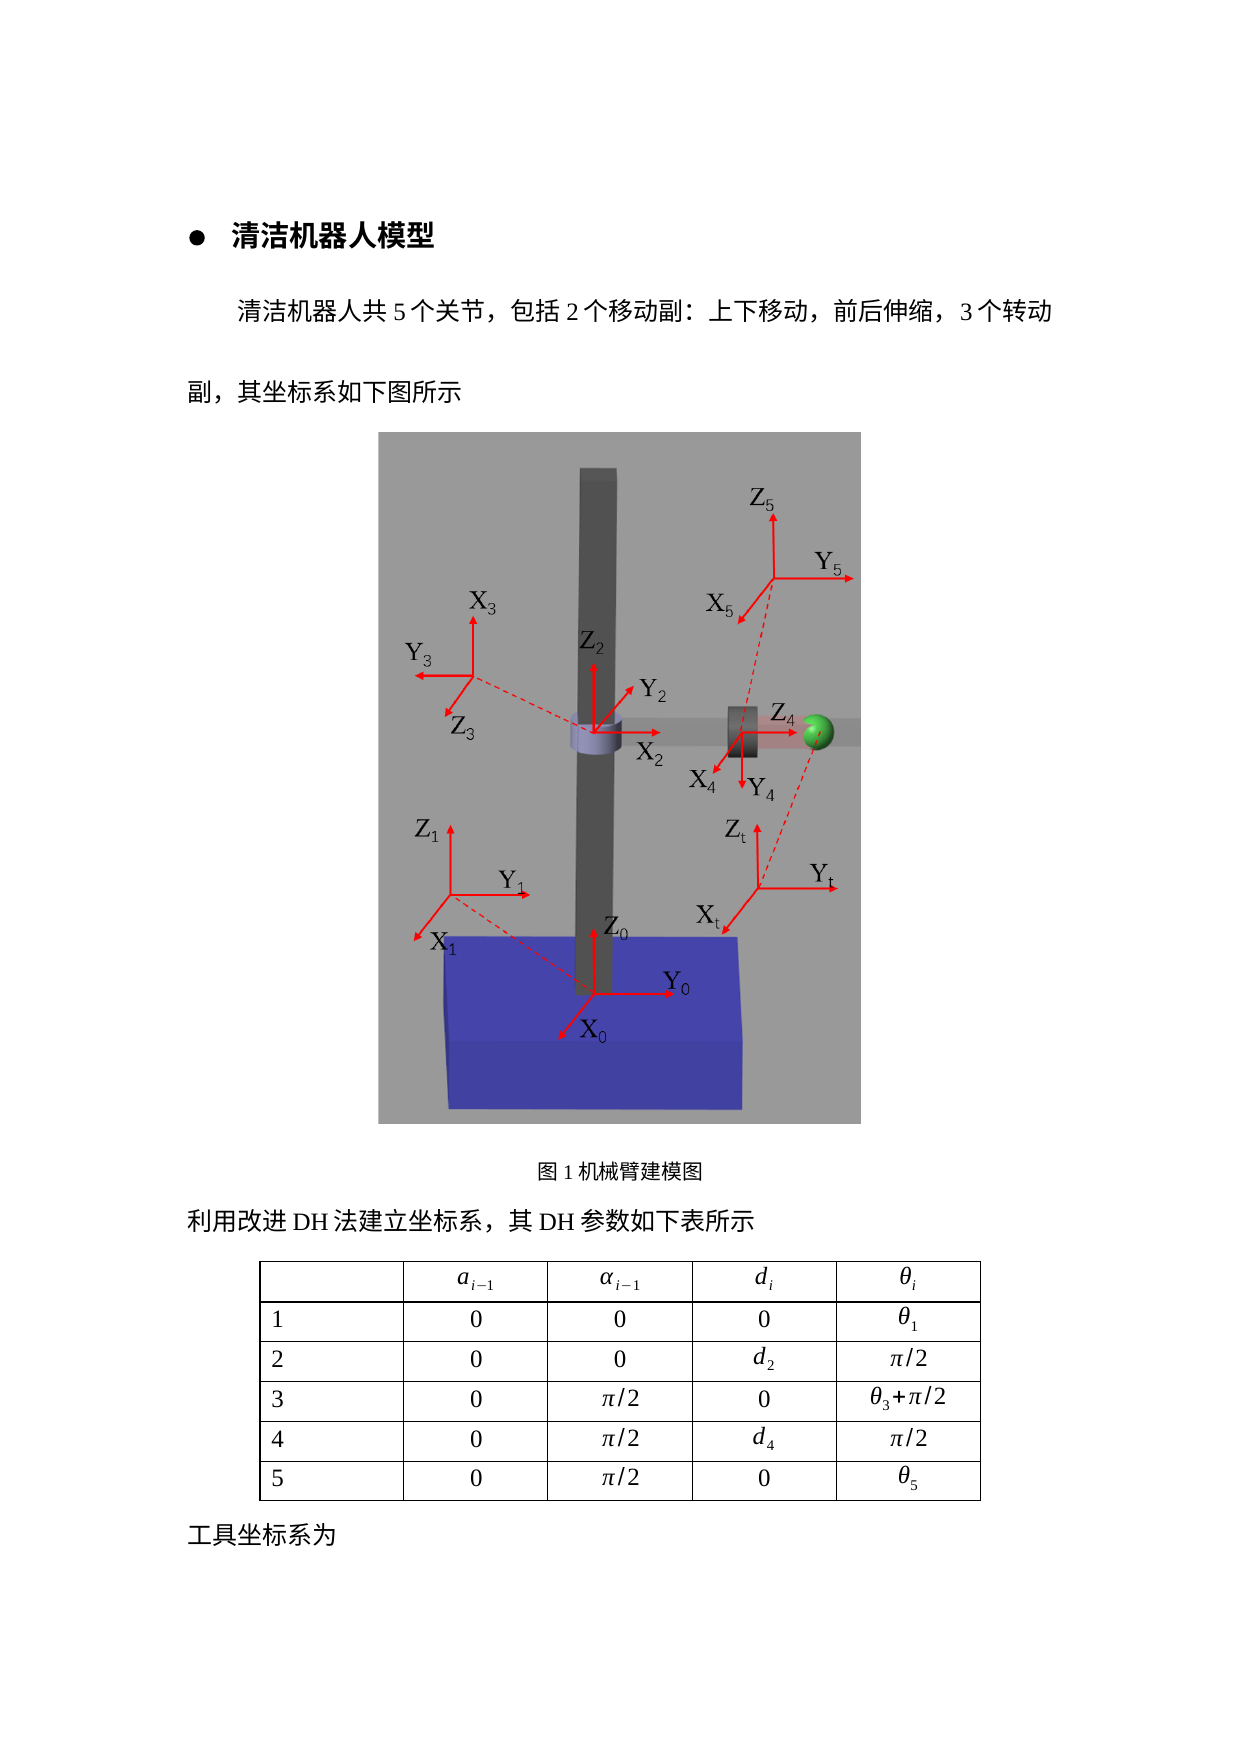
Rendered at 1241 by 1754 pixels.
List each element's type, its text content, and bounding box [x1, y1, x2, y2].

table_header [837, 1262, 980, 1301]
table_cell 3 [261, 1382, 403, 1421]
table_cell 0 [404, 1303, 547, 1341]
text 图 1 机械臂建模图 [187, 1154, 1053, 1187]
table_cell 0 [404, 1422, 547, 1461]
table_cell [548, 1462, 692, 1500]
table_cell 0 [404, 1462, 547, 1500]
table_cell 0 [404, 1342, 547, 1381]
table_cell 0 [693, 1462, 836, 1500]
table_cell 0 [693, 1382, 836, 1421]
table_cell [693, 1422, 836, 1461]
text 利用改进DH法建立坐标系，其DH参数如下表所示 [187, 1187, 1053, 1252]
picture [378, 432, 862, 1124]
table_cell 0 [548, 1303, 692, 1341]
table_cell [837, 1303, 980, 1341]
table_header [693, 1262, 836, 1301]
table_cell [837, 1422, 980, 1461]
table_header [261, 1262, 403, 1301]
table_header [404, 1262, 547, 1301]
table_cell [837, 1342, 980, 1381]
table_cell [548, 1422, 692, 1461]
text 清洁机器人共5个关节，包括2个移动副：上下移动，前后伸缩，3个转动副，其坐标系如下图所示 [187, 277, 1053, 423]
table_cell 0 [548, 1342, 692, 1381]
table_cell 0 [693, 1303, 836, 1341]
table_cell 1 [261, 1303, 403, 1341]
table_cell 5 [261, 1462, 403, 1500]
table_cell [548, 1382, 692, 1421]
table_cell [837, 1462, 980, 1500]
table_header [548, 1262, 692, 1301]
table_cell [837, 1382, 980, 1421]
text 工具坐标系为 [187, 1501, 1053, 1566]
list 清洁机器人模型 [187, 202, 1053, 267]
table_cell 2 [261, 1342, 403, 1381]
table_cell 4 [261, 1422, 403, 1461]
table_cell 0 [404, 1382, 547, 1421]
table_cell [693, 1342, 836, 1381]
